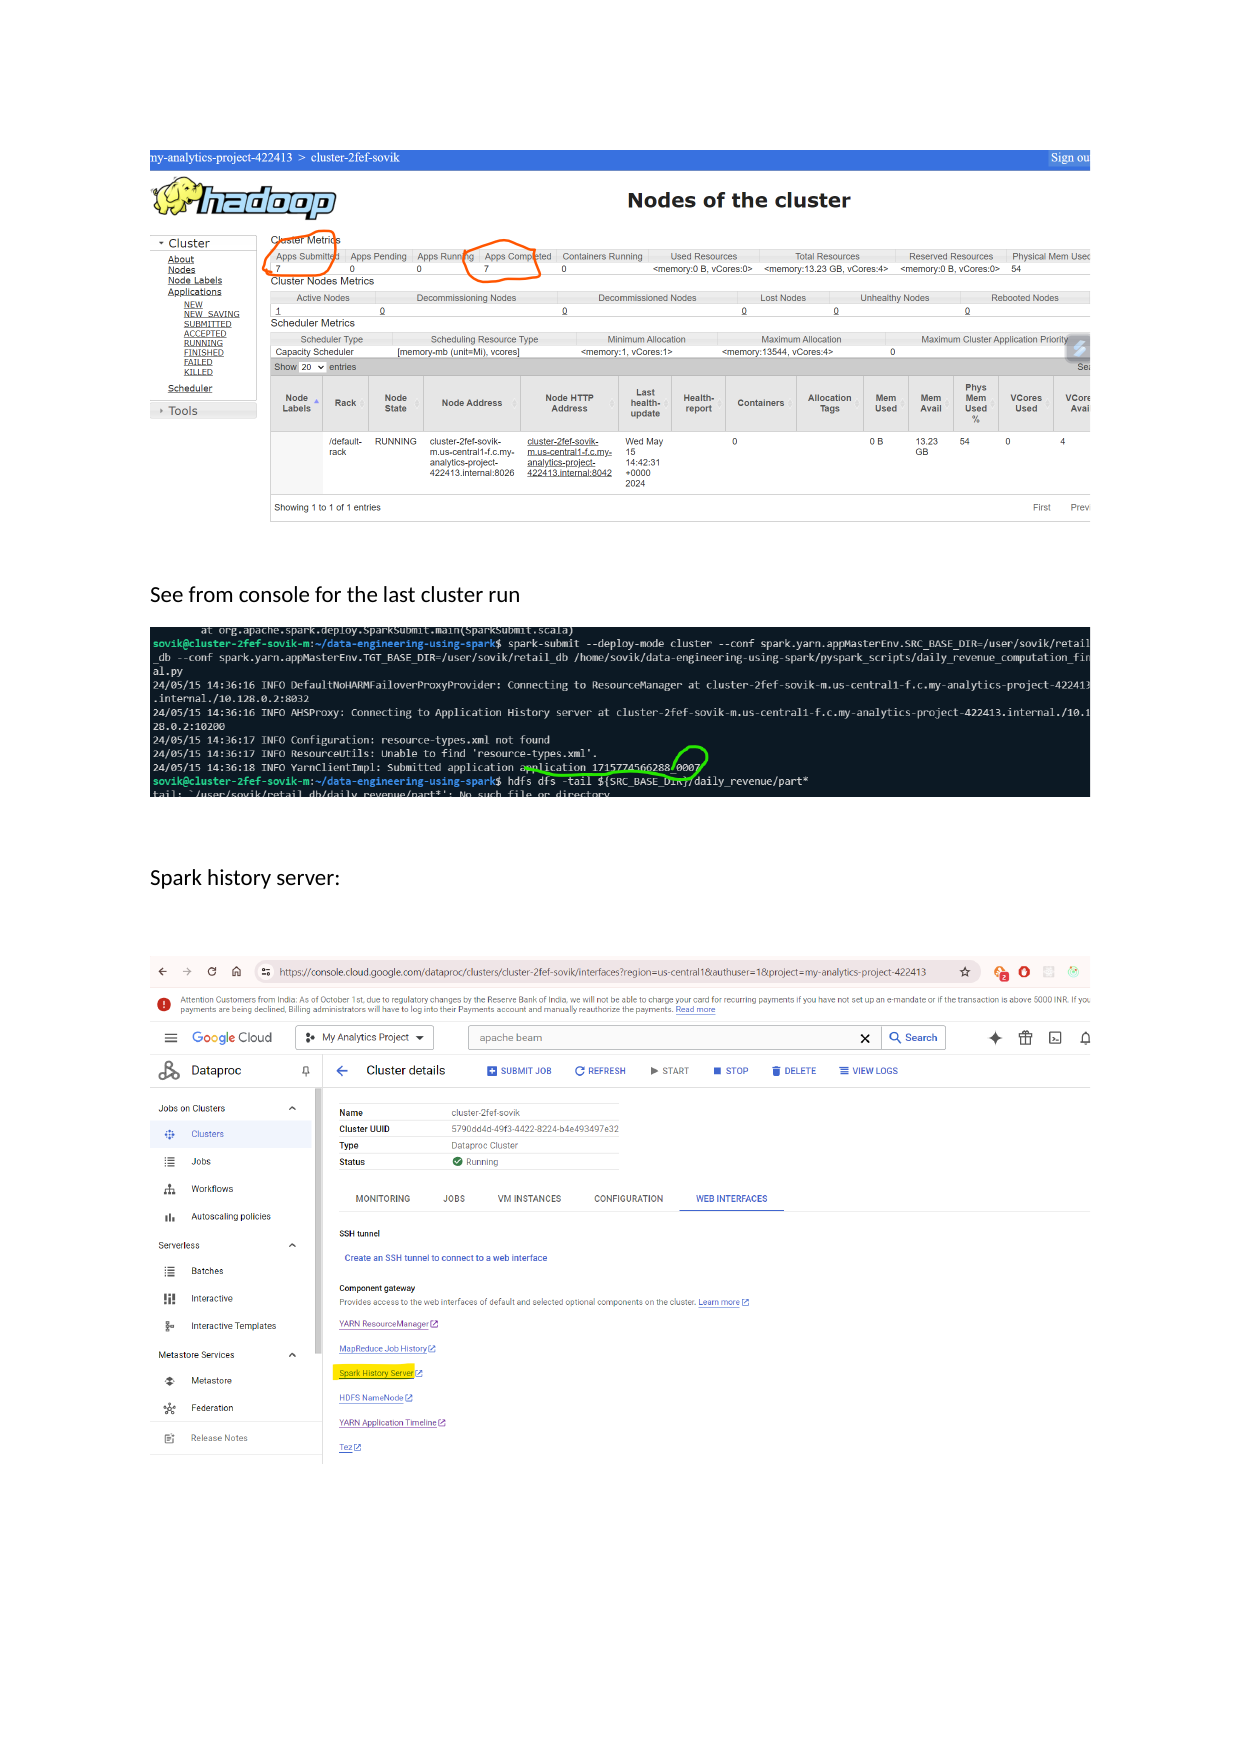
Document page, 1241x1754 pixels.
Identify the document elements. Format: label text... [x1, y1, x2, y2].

text Spark history server: [150, 863, 1090, 891]
text See from console for the last cluster run [150, 580, 1090, 608]
picture [150, 956, 1091, 1464]
picture [150, 150, 1091, 562]
picture [150, 627, 1091, 797]
